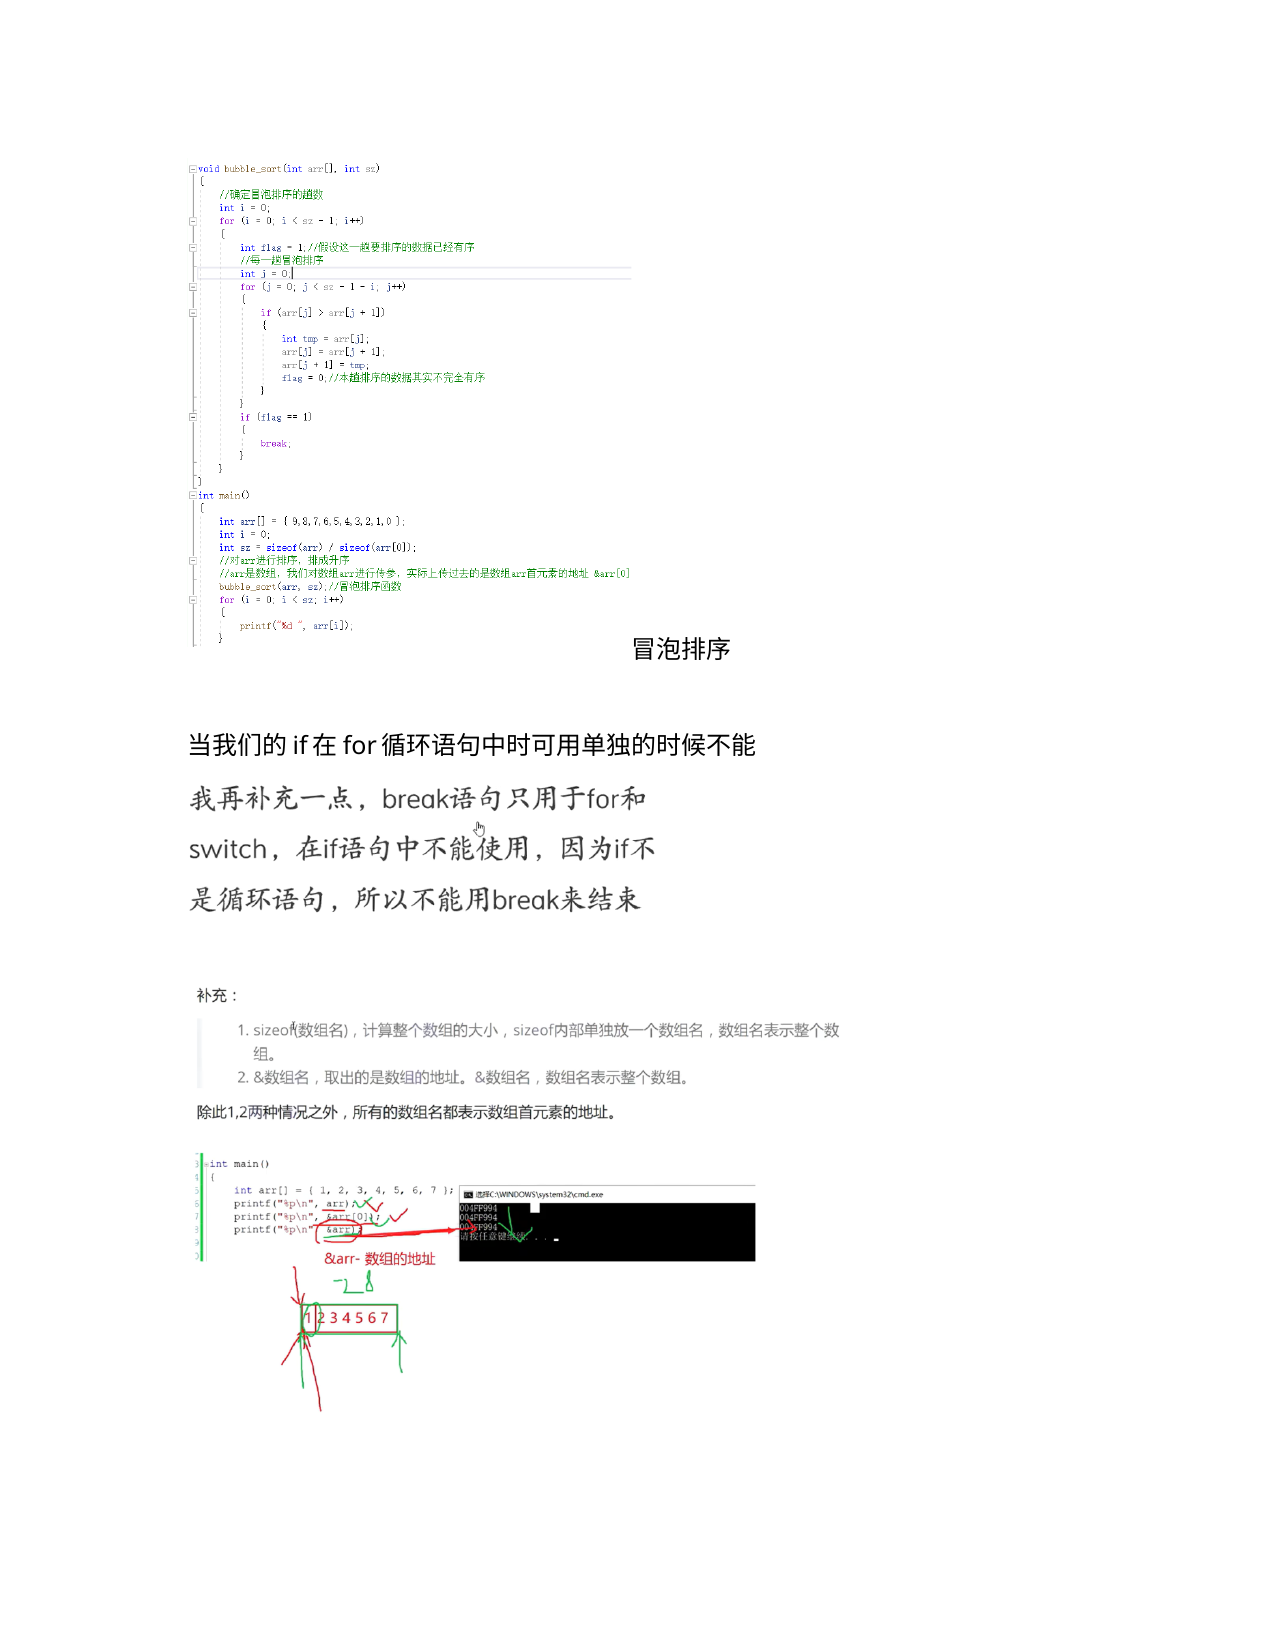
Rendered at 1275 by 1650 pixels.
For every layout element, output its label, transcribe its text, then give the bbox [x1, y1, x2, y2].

picture [187, 1142, 764, 1417]
picture [187, 781, 674, 934]
picture [187, 983, 848, 1122]
picture [187, 158, 632, 647]
